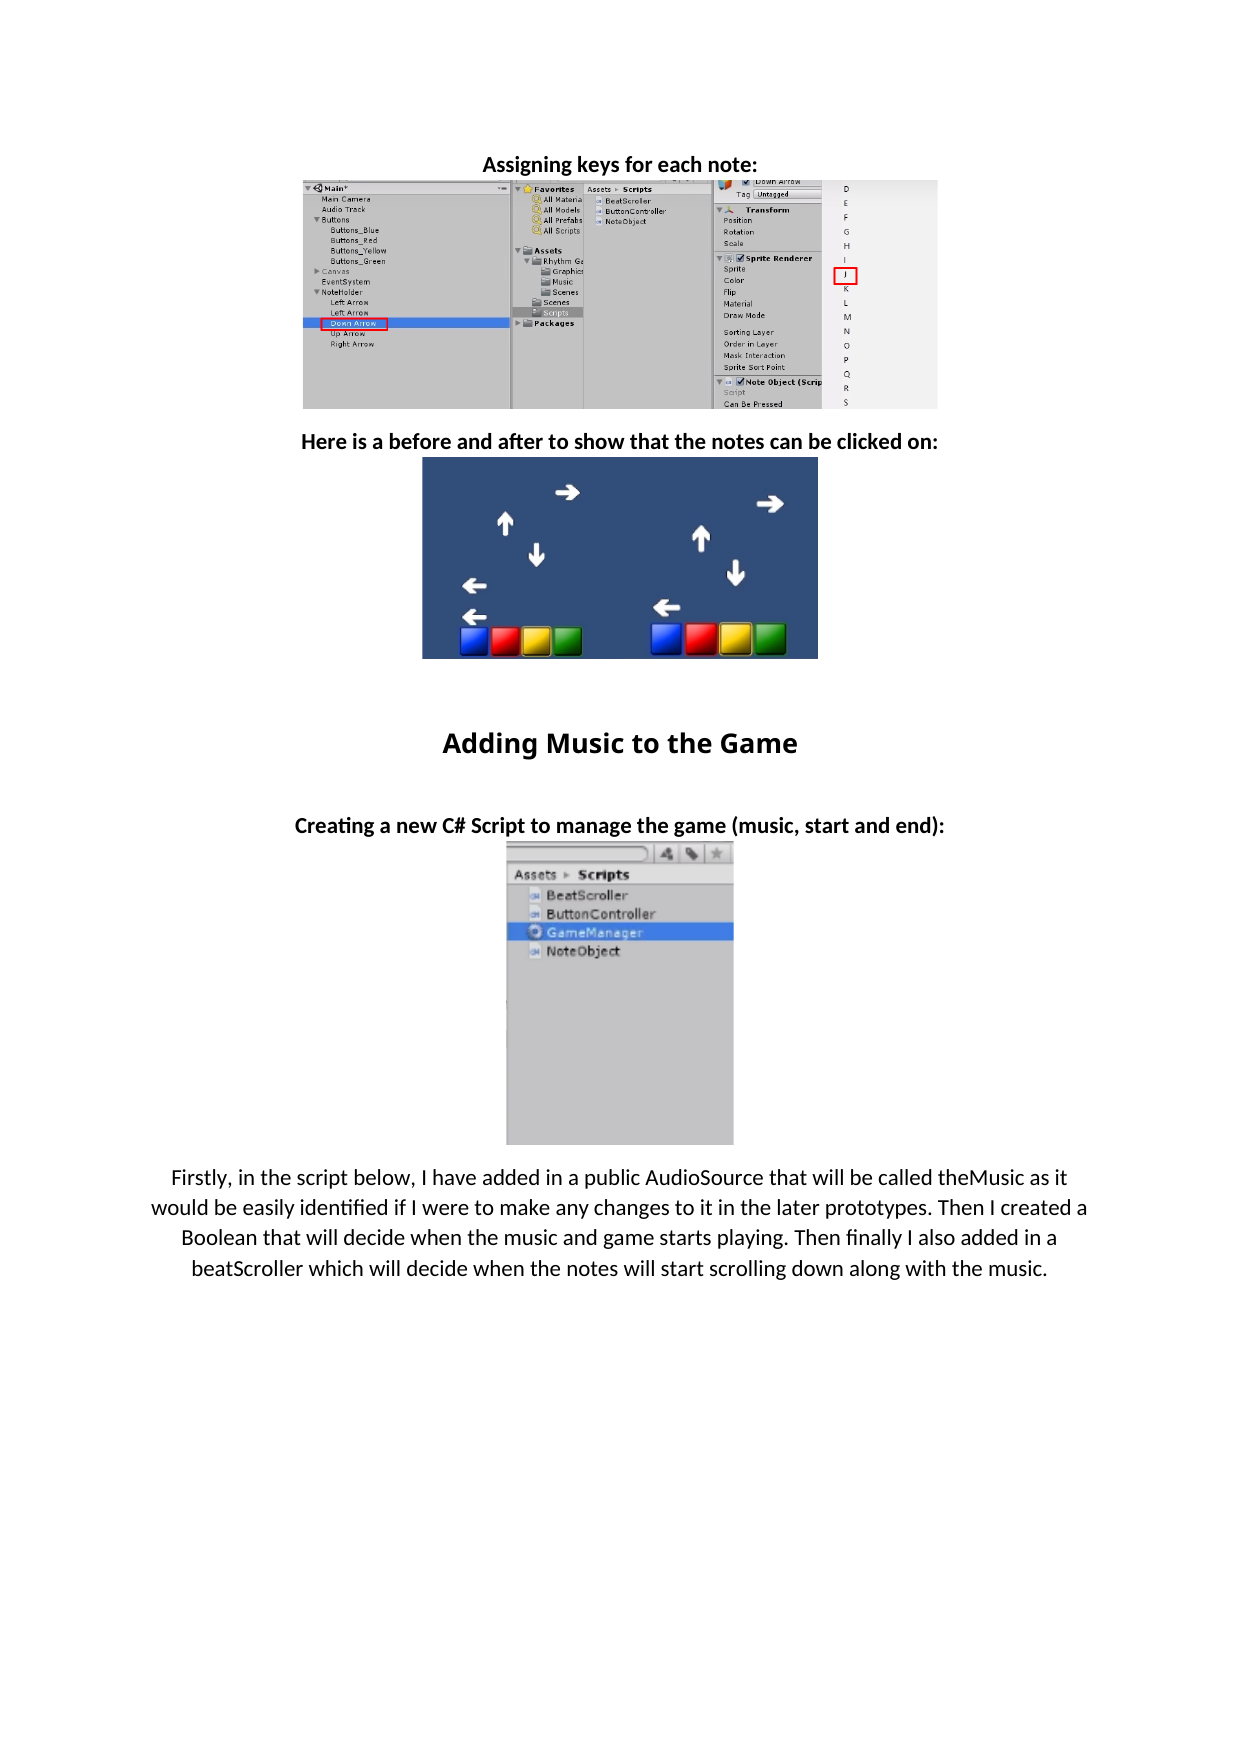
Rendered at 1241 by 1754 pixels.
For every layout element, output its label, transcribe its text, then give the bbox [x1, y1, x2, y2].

subtitle Adding Music to the Game [150, 724, 1090, 761]
text Creating a new C# Script to manage the game (music, start and end): [150, 811, 1090, 1144]
text Firstly, in the script below, I have added in a public AudioSource that will be called theMusic as it would be easily identified if I were to make any changes to it in the later prototypes. Then I created a Boolean that will decide when the music and game starts playing. Then finally I also added in a beatScroller which will decide when the notes will start scrolling down along with the music. [150, 1163, 1090, 1282]
picture [302, 180, 938, 409]
picture [422, 457, 818, 659]
picture [506, 841, 734, 1145]
